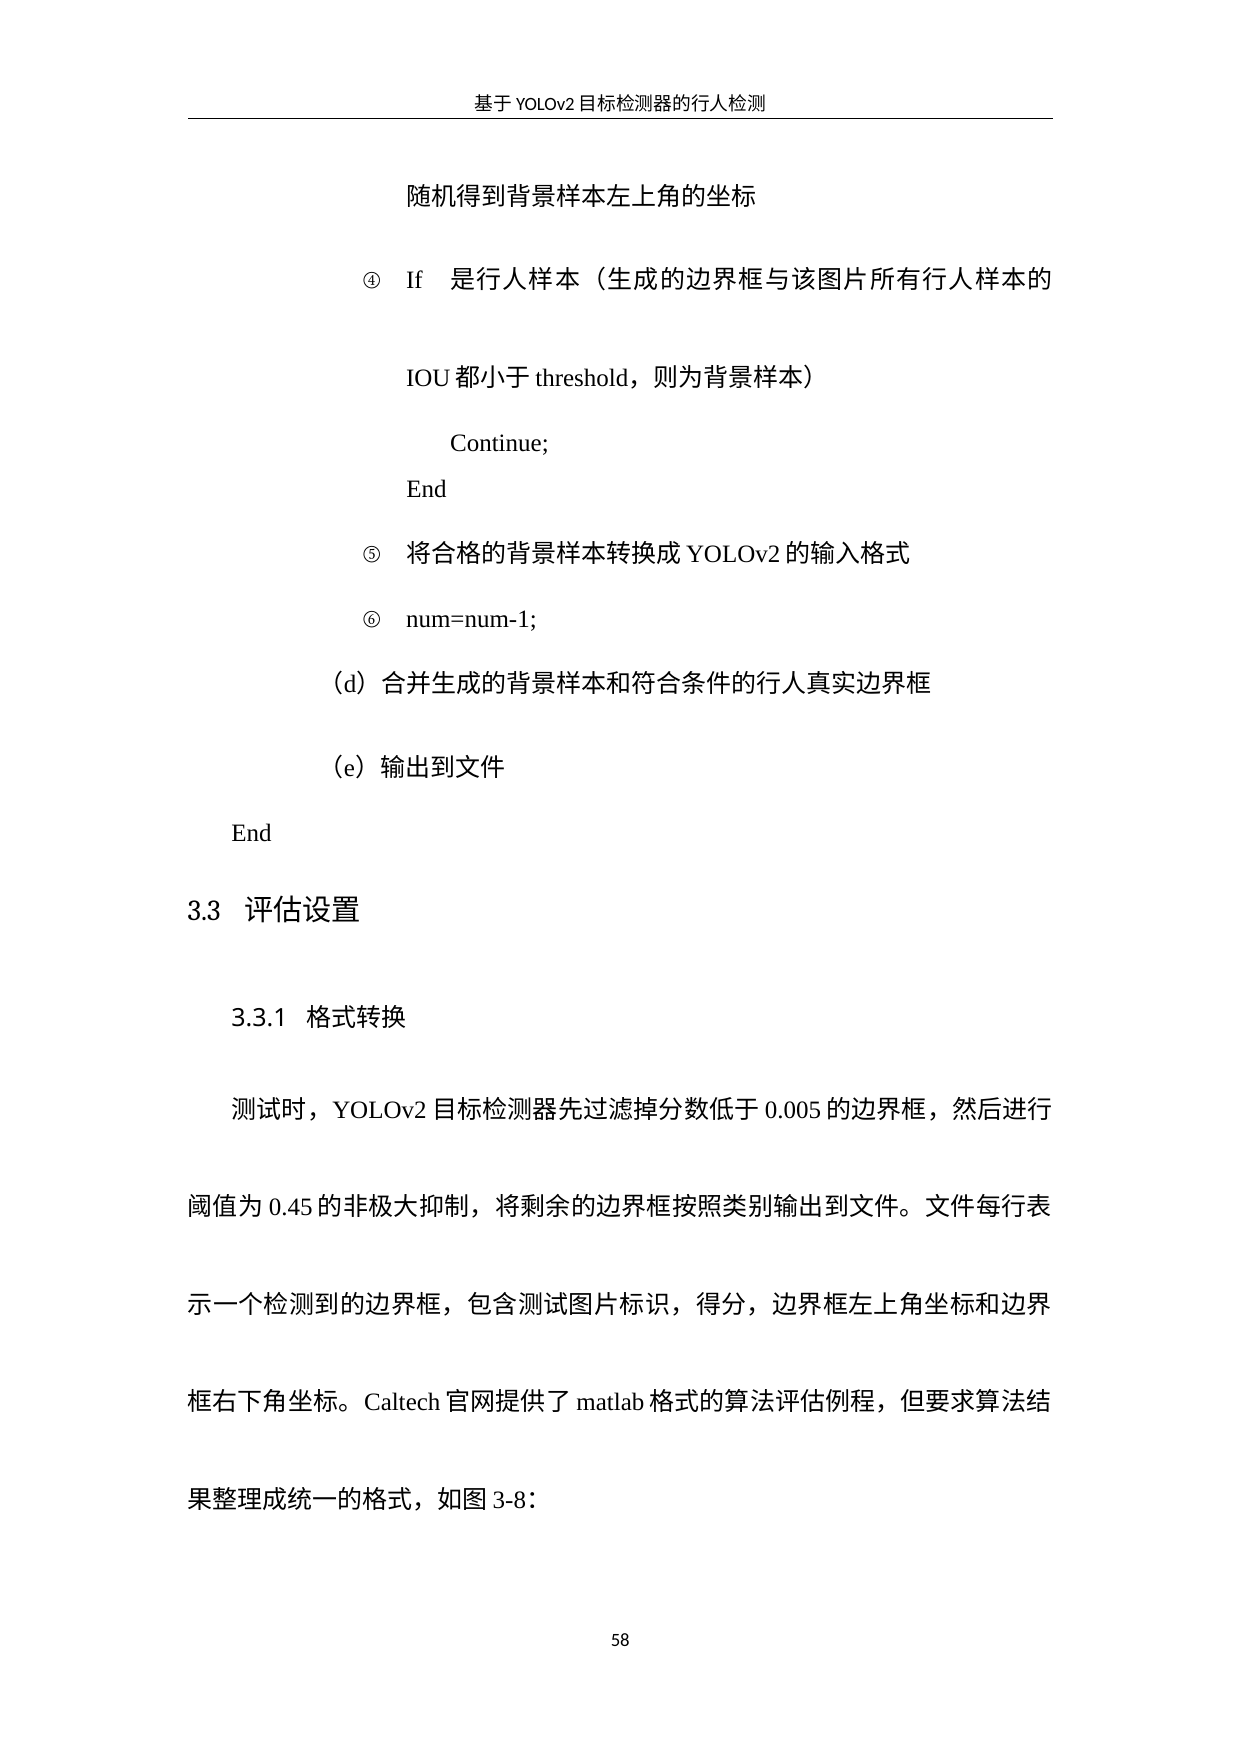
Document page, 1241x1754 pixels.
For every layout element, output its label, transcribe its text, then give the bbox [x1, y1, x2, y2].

text （e）输出到文件 [187, 733, 1053, 798]
list 将合格的背景样本转换成YOLOv2的输入格式 [362, 519, 1053, 584]
list num=num-1; [362, 603, 1053, 635]
list 格式转换 [231, 983, 1053, 1048]
text Continue; [306, 426, 1053, 458]
text End [306, 473, 1053, 505]
text （d）合并生成的背景样本和符合条件的行人真实边界框 [187, 649, 1053, 714]
list If 是行人样本（生成的边界框与该图片所有行人样本的IOU都小于threshold，则为背景样本） [362, 245, 1053, 408]
list 评估设置 [187, 875, 1053, 940]
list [362, 162, 1053, 227]
text End [187, 816, 1053, 848]
text 测试时，YOLOv2目标检测器先过滤掉分数低于0.005的边界框，然后进行阈值为0.45的非极大抑制，将剩余的边界框按照类别输出到文件。文件每行表示一个检测到的边界框，包含测试图片标识，得分，边界框左上角坐标和边界框右下角坐标。Caltech官网提供了matlab格式的算法评估例程，但要求算法结果整理成统一的格式，如图3-8： [187, 1075, 1053, 1530]
